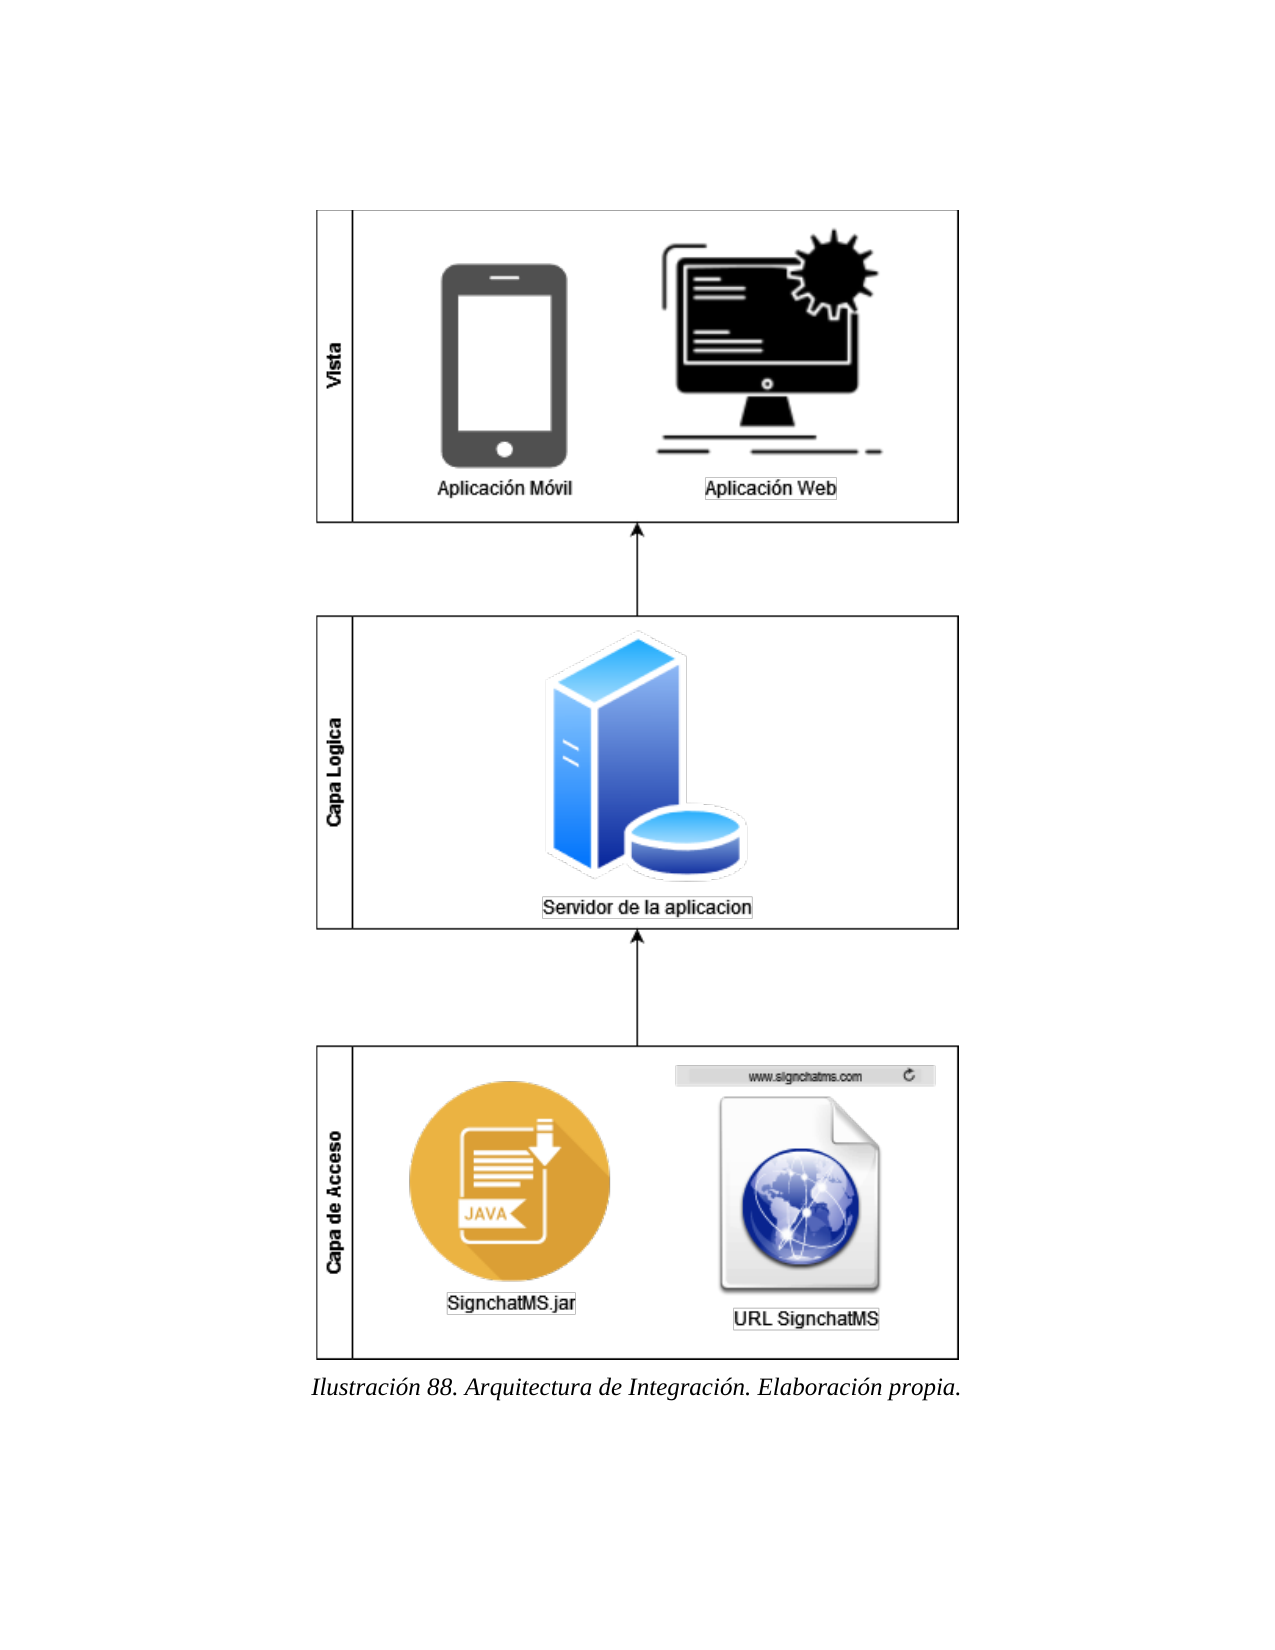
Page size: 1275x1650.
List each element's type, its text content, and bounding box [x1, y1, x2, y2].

text Ilustración 88. Arquitectura de Integración. Elaboración propia. [187, 1372, 1087, 1401]
picture [316, 210, 959, 1360]
